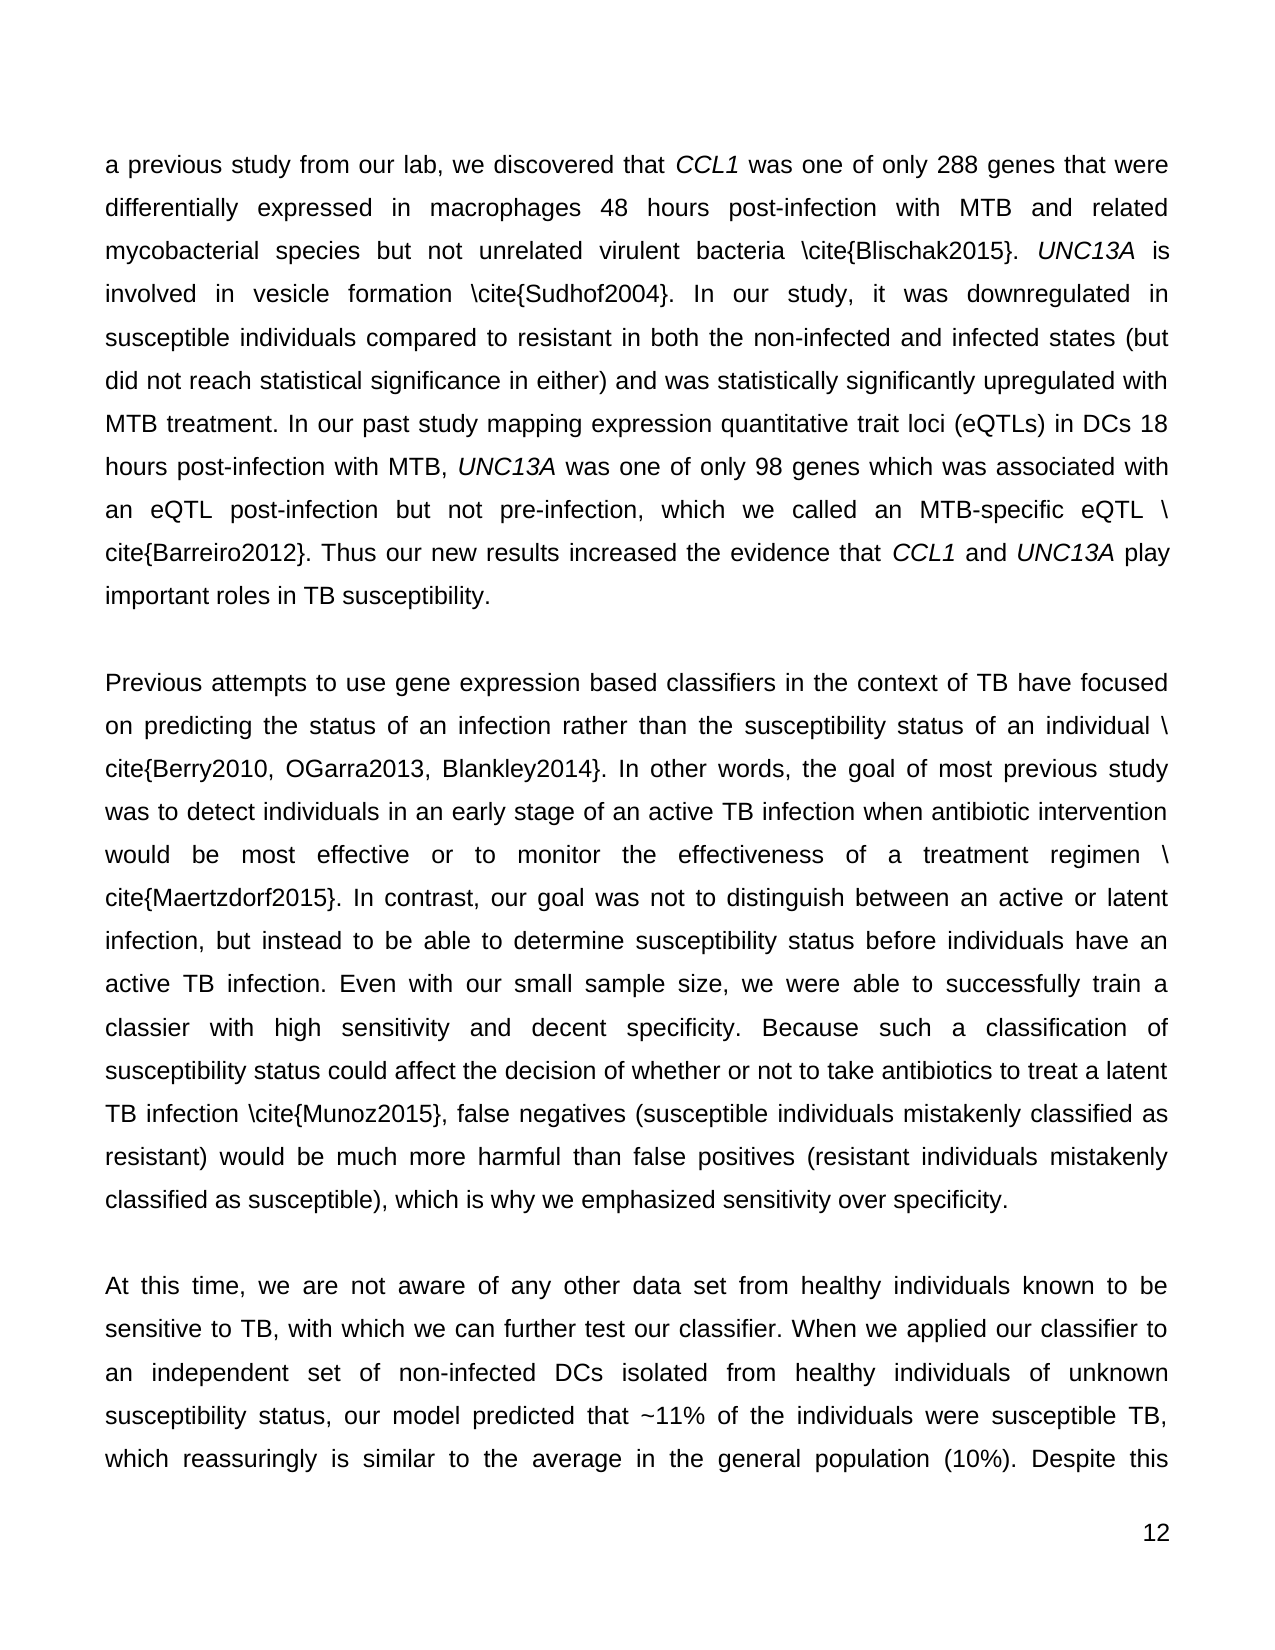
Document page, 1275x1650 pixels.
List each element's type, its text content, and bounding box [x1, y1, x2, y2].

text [105, 1271, 1170, 1472]
text Previous attempts to use gene expression based classifiers in the context of TB have focused on predicting the status of an infection rather than the susceptibility status of an individual \cite{Berry2010, OGarra2013, Blankley2014}. In other words, the goal of most previous study was to detect individuals in an early stage of an active TB infection when antibiotic intervention would be most effective or to monitor the effectiveness of a treatment regimen \cite{Maertzdorf2015}. In contrast, our goal was not to distinguish between an active or latent infection, but instead to be able to determine susceptibility status before individuals have an active TB infection. Even with our small sample size, we were able to successfully train a classier with high sensitivity and decent specificity. Because such a classification of susceptibility status could affect the decision of whether or not to take antibiotics to treat a latent TB infection \cite{Munoz2015}, false negatives (susceptible individuals mistakenly classified as resistant) would be much more harmful than false positives (resistant individuals mistakenly classified as susceptible), which is why we emphasized sensitivity over specificity. [105, 667, 1170, 1214]
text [105, 150, 1170, 610]
